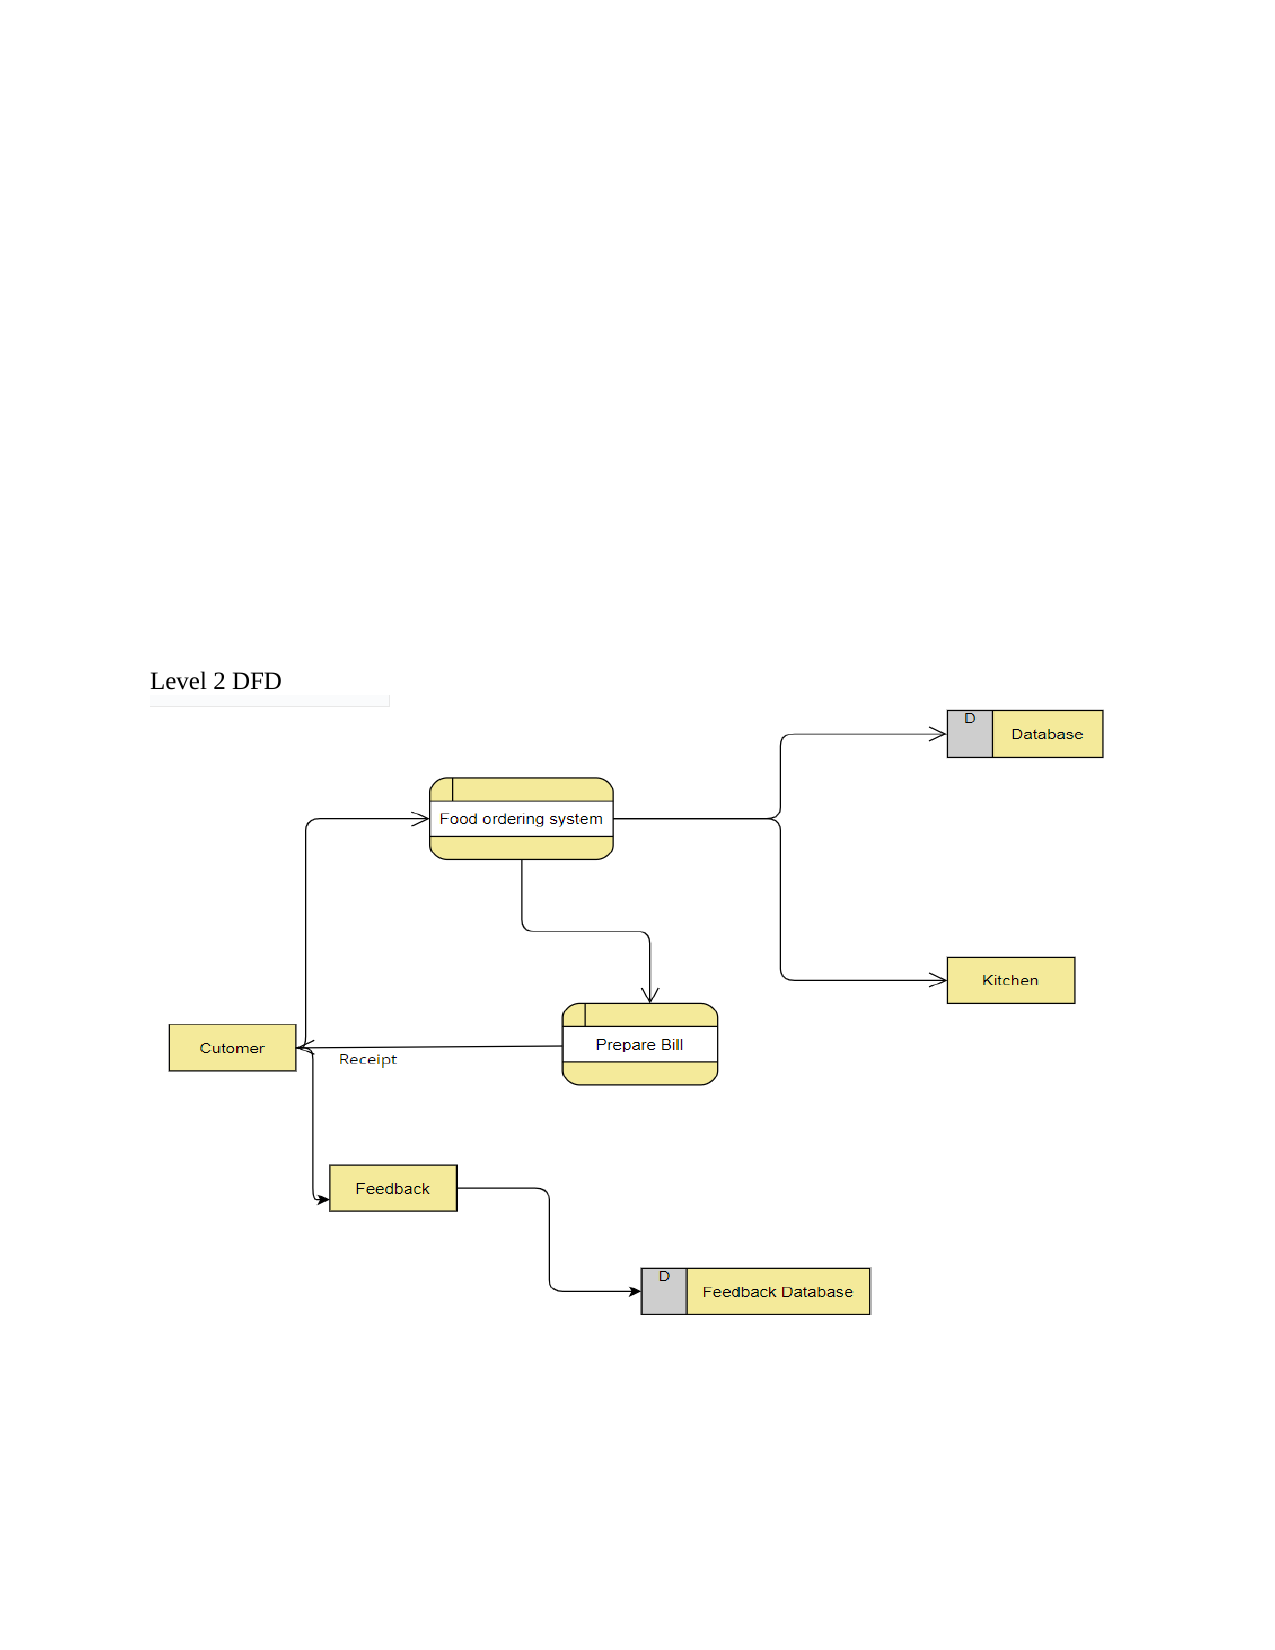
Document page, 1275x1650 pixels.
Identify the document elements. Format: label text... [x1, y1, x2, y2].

picture [150, 695, 1125, 1327]
text Level 2 DFD [150, 666, 1125, 695]
